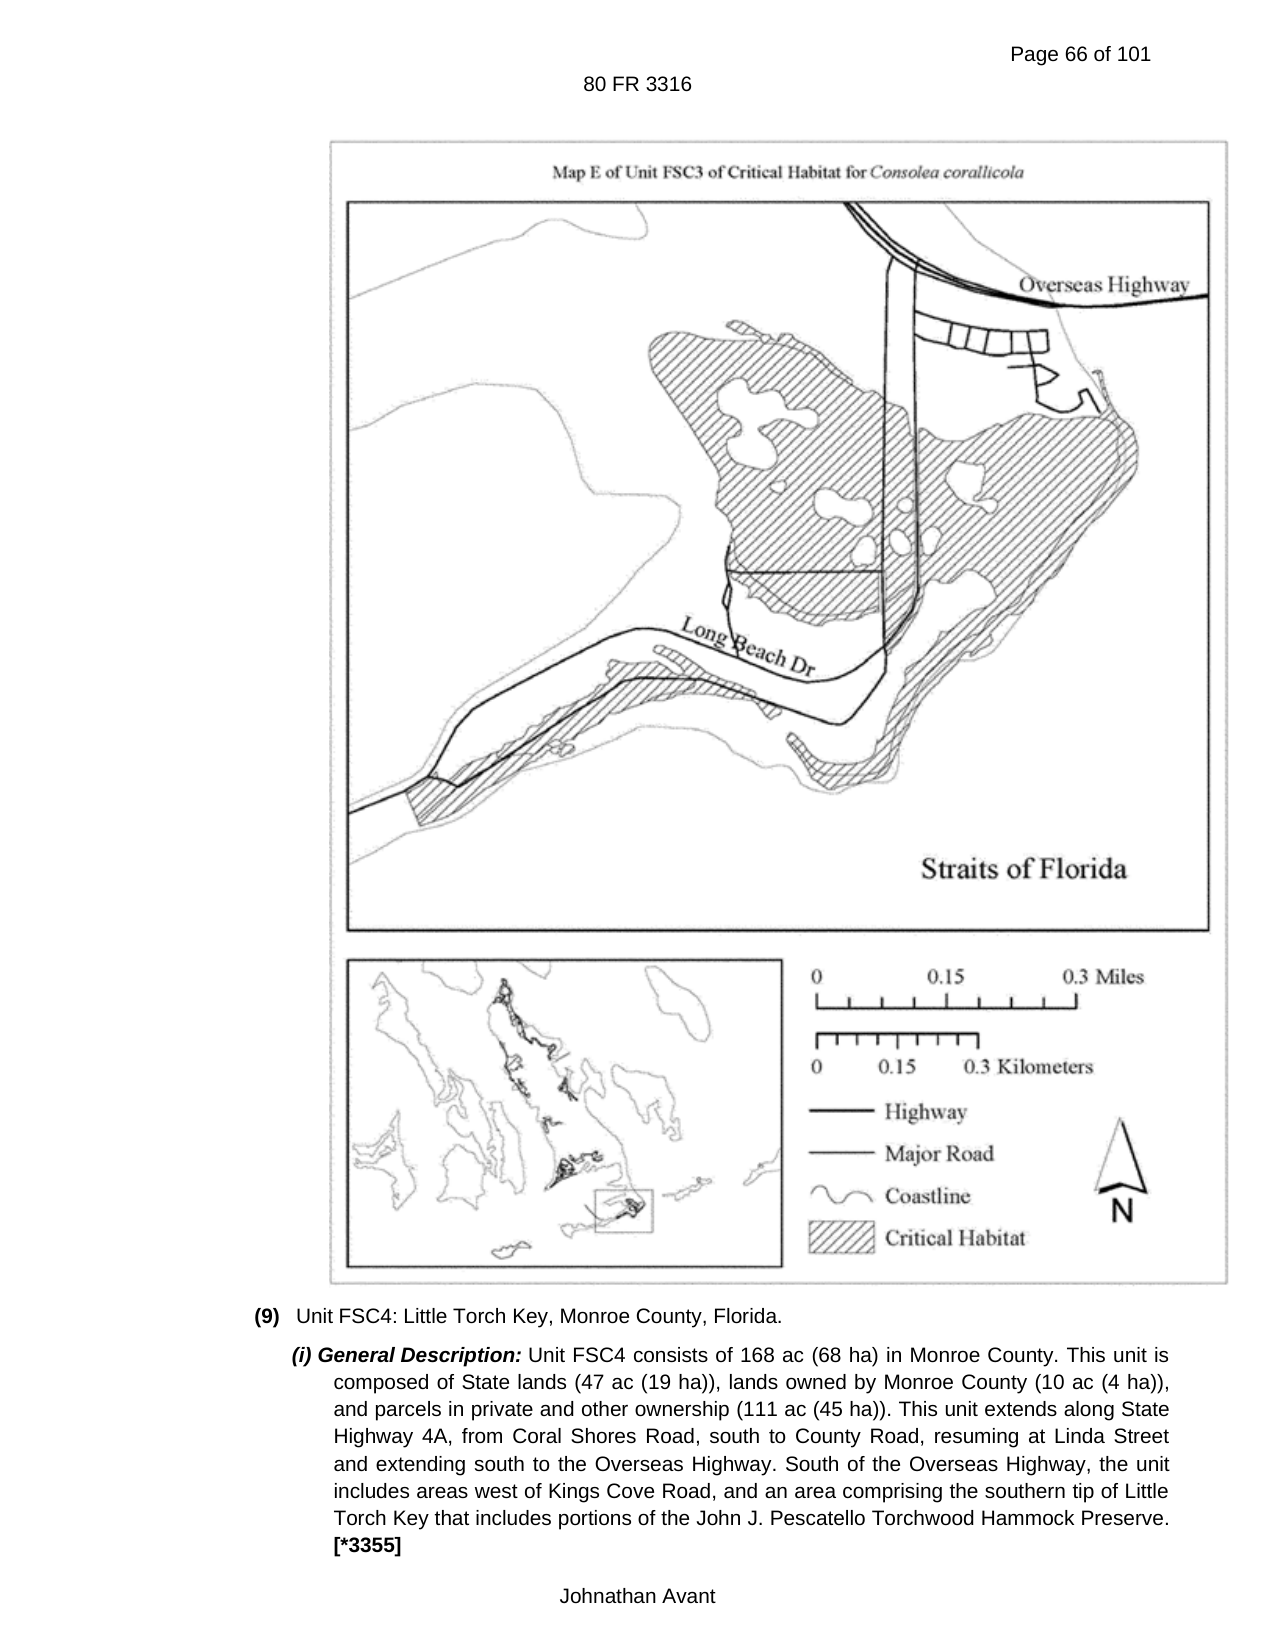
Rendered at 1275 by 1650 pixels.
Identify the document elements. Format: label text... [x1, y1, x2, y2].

list Unit FSC4: Little Torch Key, Monroe County, Florida. [254, 1300, 1171, 1327]
picture [329, 137, 1230, 1288]
list Unit FSC4 consists of 168 ac (68 ha) in Monroe County. This unit is composed of State lands (47 ac (19 ha)), lands owned by Monroe County (10 ac (4 ha)), and parcels in private and other ownership (111 ac (45 ha)). This unit extends along State Highway 4A, from Coral Shores Road, south to County Road, resuming at Linda Street and extending south to the Overseas Highway. South of the Overseas Highway, the unit includes areas west of Kings Cove Road, and an area comprising the southern tip of Little Torch Key that includes portions of the John J. Pescatello Torchwood Hammock Preserve. [*3355] [292, 1340, 1171, 1557]
